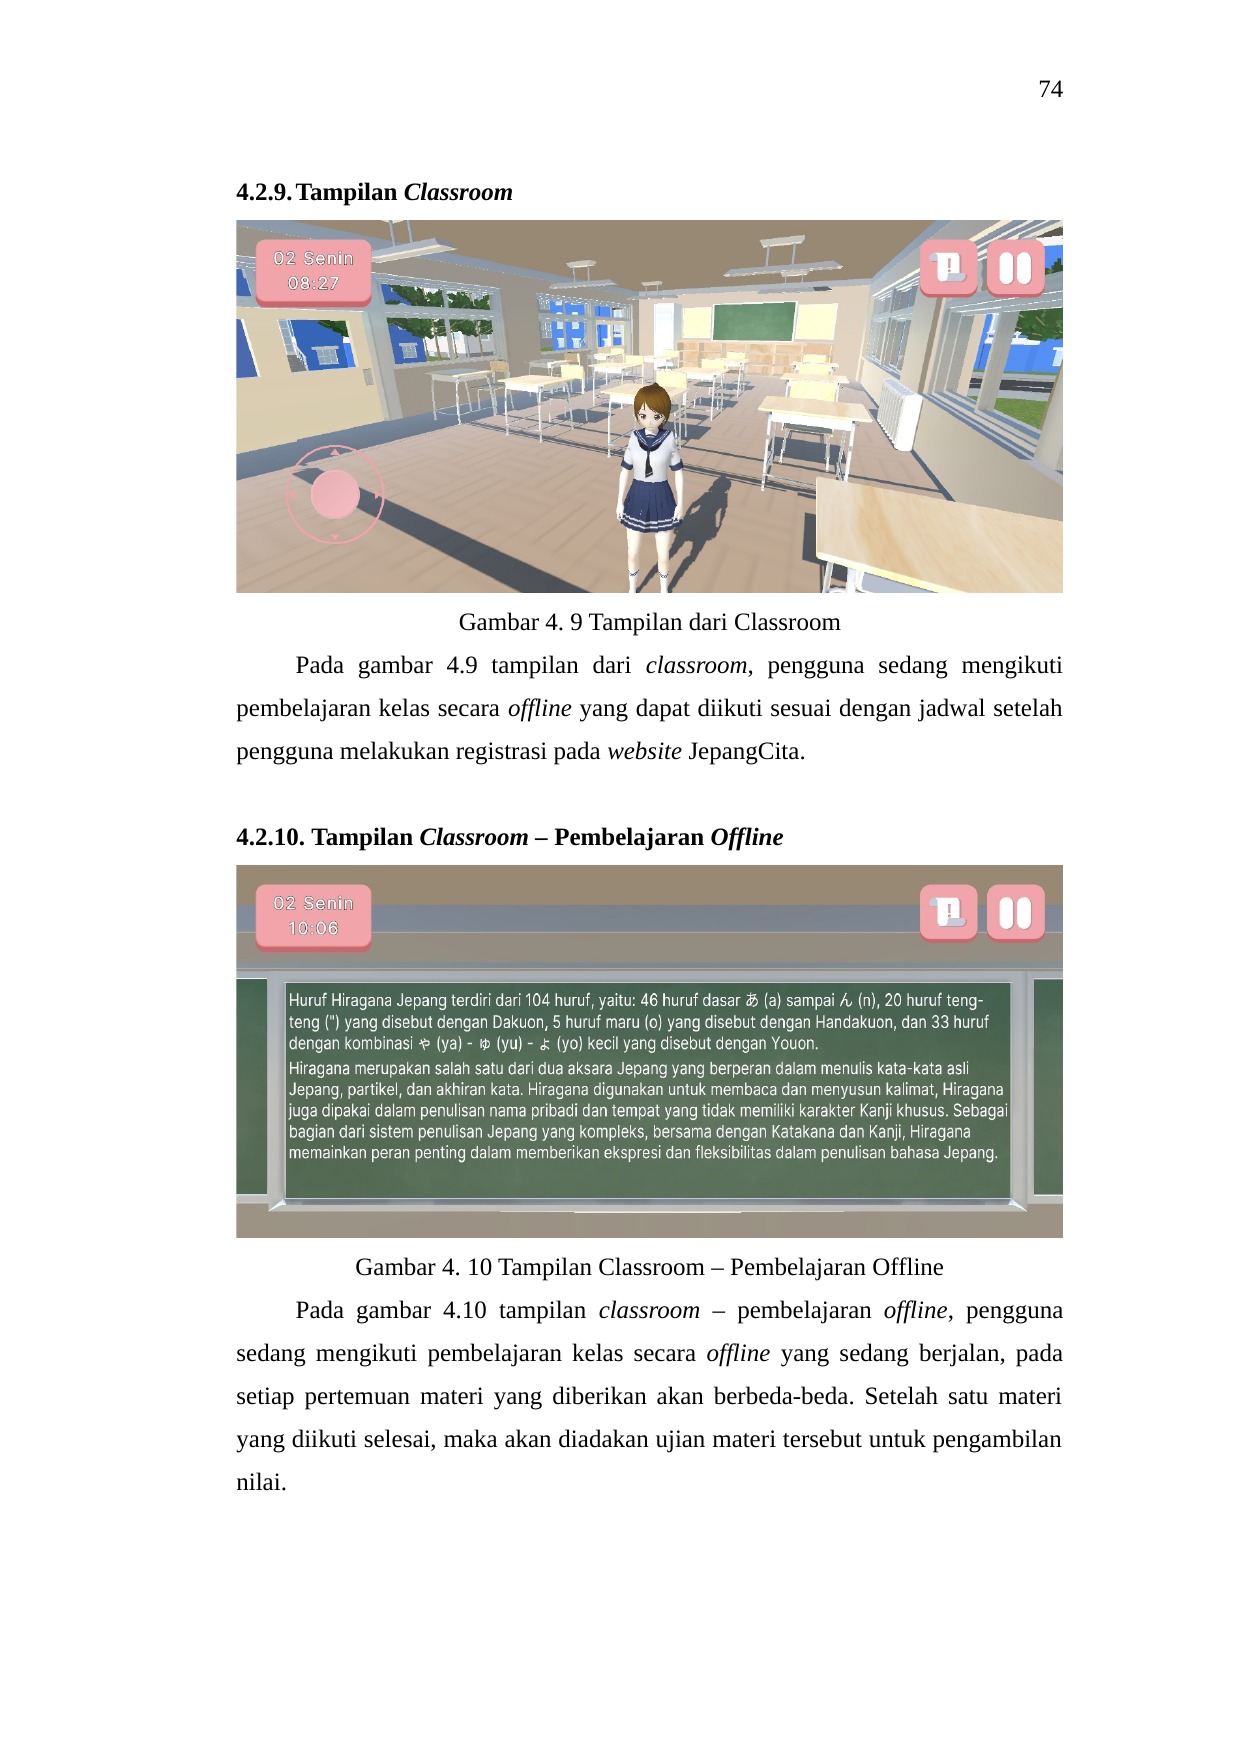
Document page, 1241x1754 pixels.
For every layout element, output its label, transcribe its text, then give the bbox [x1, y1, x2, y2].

text Gambar 4. 10 Tampilan Classroom – Pembelajaran Offline [236, 1252, 1063, 1281]
text Pada gambar 4.10 tampilan classroom – pembelajaran offline, pengguna sedang mengikuti pembelajaran kelas secara offline yang sedang berjalan, pada setiap pertemuan materi yang diberikan akan berbeda-beda. Setelah satu materi yang diikuti selesai, maka akan diadakan ujian materi tersebut untuk pengambilan nilai. [236, 1295, 1063, 1496]
picture [236, 220, 1063, 593]
picture [236, 865, 1063, 1238]
subtitle Tampilan Classroom [236, 177, 1063, 206]
subtitle Tampilan Classroom – Pembelajaran Offline [236, 822, 1063, 851]
text Pada gambar 4.9 tampilan dari classroom, pengguna sedang mengikuti pembelajaran kelas secara offline yang dapat diikuti sesuai dengan jadwal setelah pengguna melakukan registrasi pada website JepangCita. [236, 650, 1063, 765]
text Gambar 4. 9 Tampilan dari Classroom [236, 607, 1063, 636]
